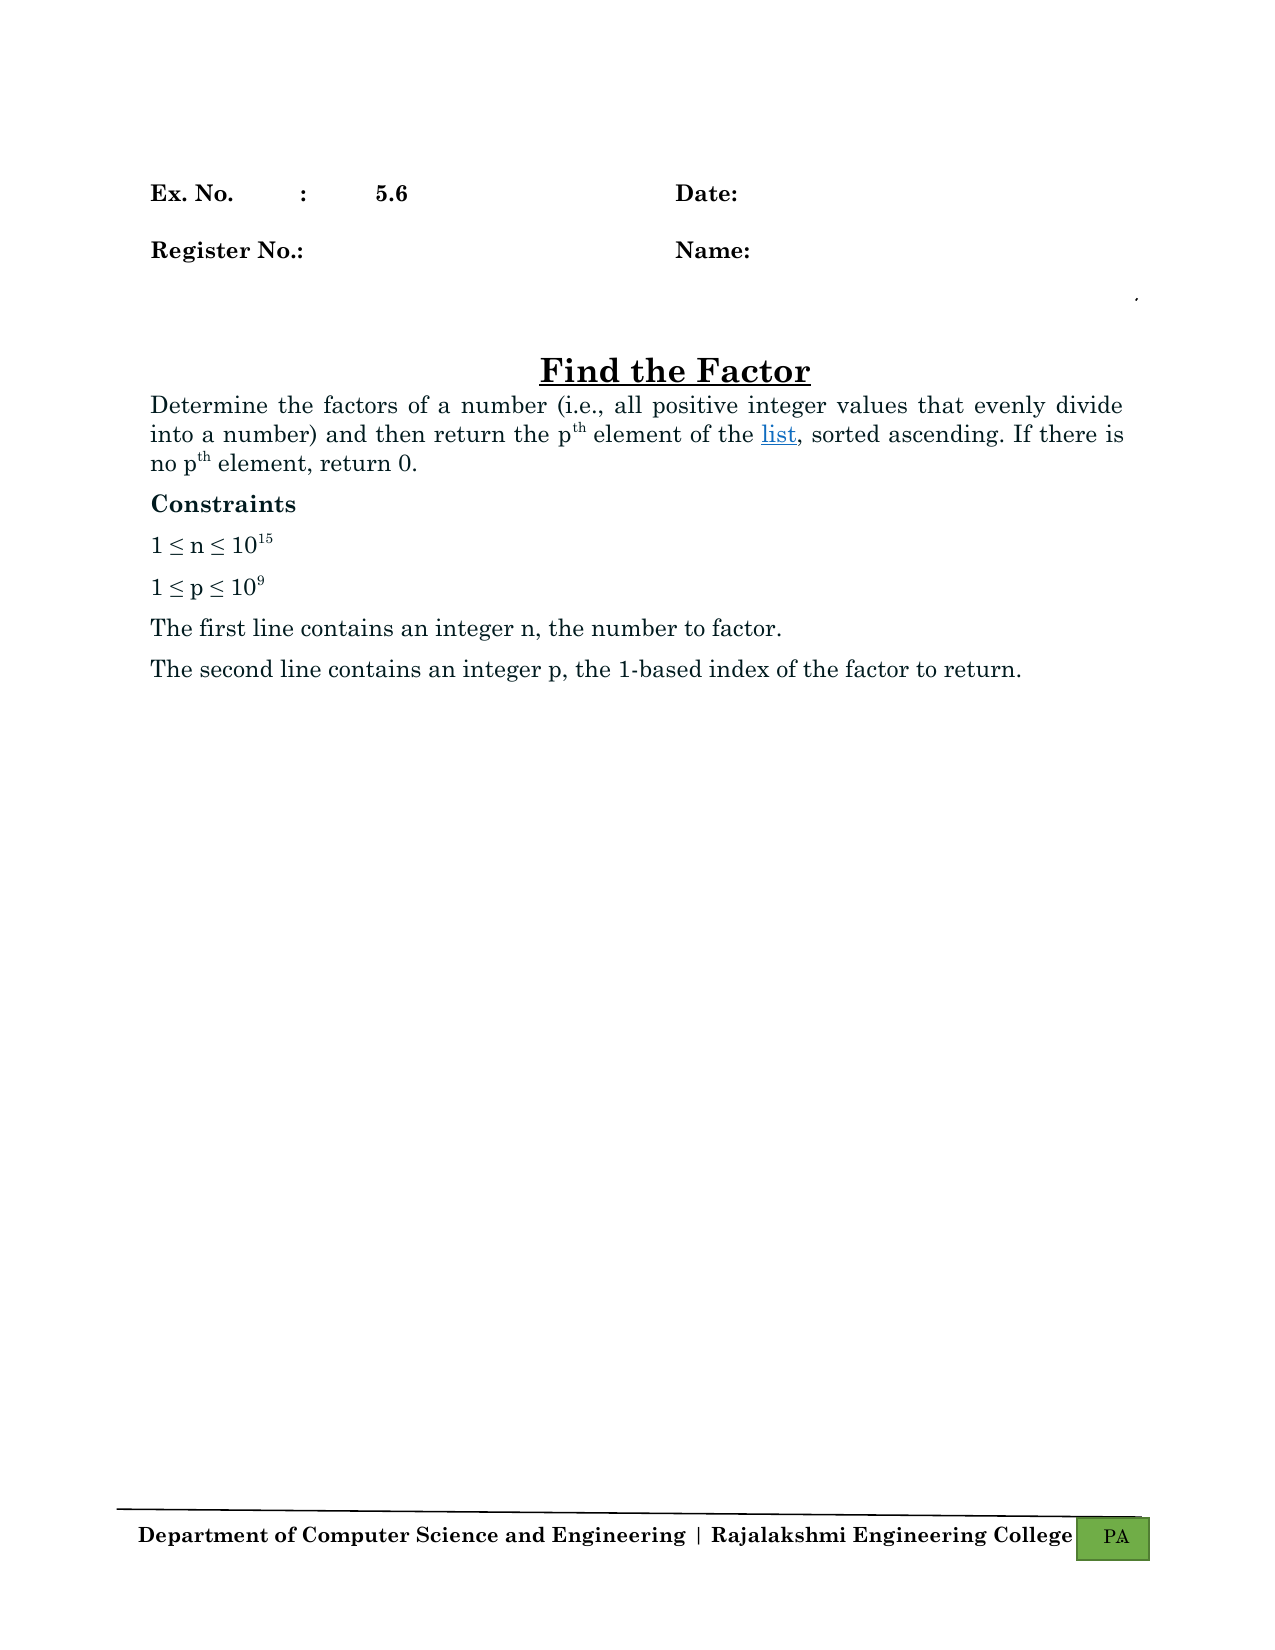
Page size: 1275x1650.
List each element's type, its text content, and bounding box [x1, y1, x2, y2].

text Constraints [150, 489, 1125, 517]
text 1 ≤ n ≤ 1015 [150, 530, 1125, 559]
text The second line contains an integer p, the 1-based index of the factor to return. [150, 654, 1125, 683]
text Register No.: Name: [150, 236, 1125, 263]
text Find the Factor [225, 349, 1125, 389]
text The first line contains an integer n, the number to factor. [150, 613, 1125, 642]
text 1 ≤ p ≤ 109 [150, 571, 1125, 600]
text Determine the factors of a number (i.e., all positive integer values that evenly divide into a number) and then return the pth element of the list, sorted ascending. If there is no pth element, return 0. [150, 389, 1125, 476]
text Ex. No. : 5.6 Date: [150, 179, 1125, 207]
